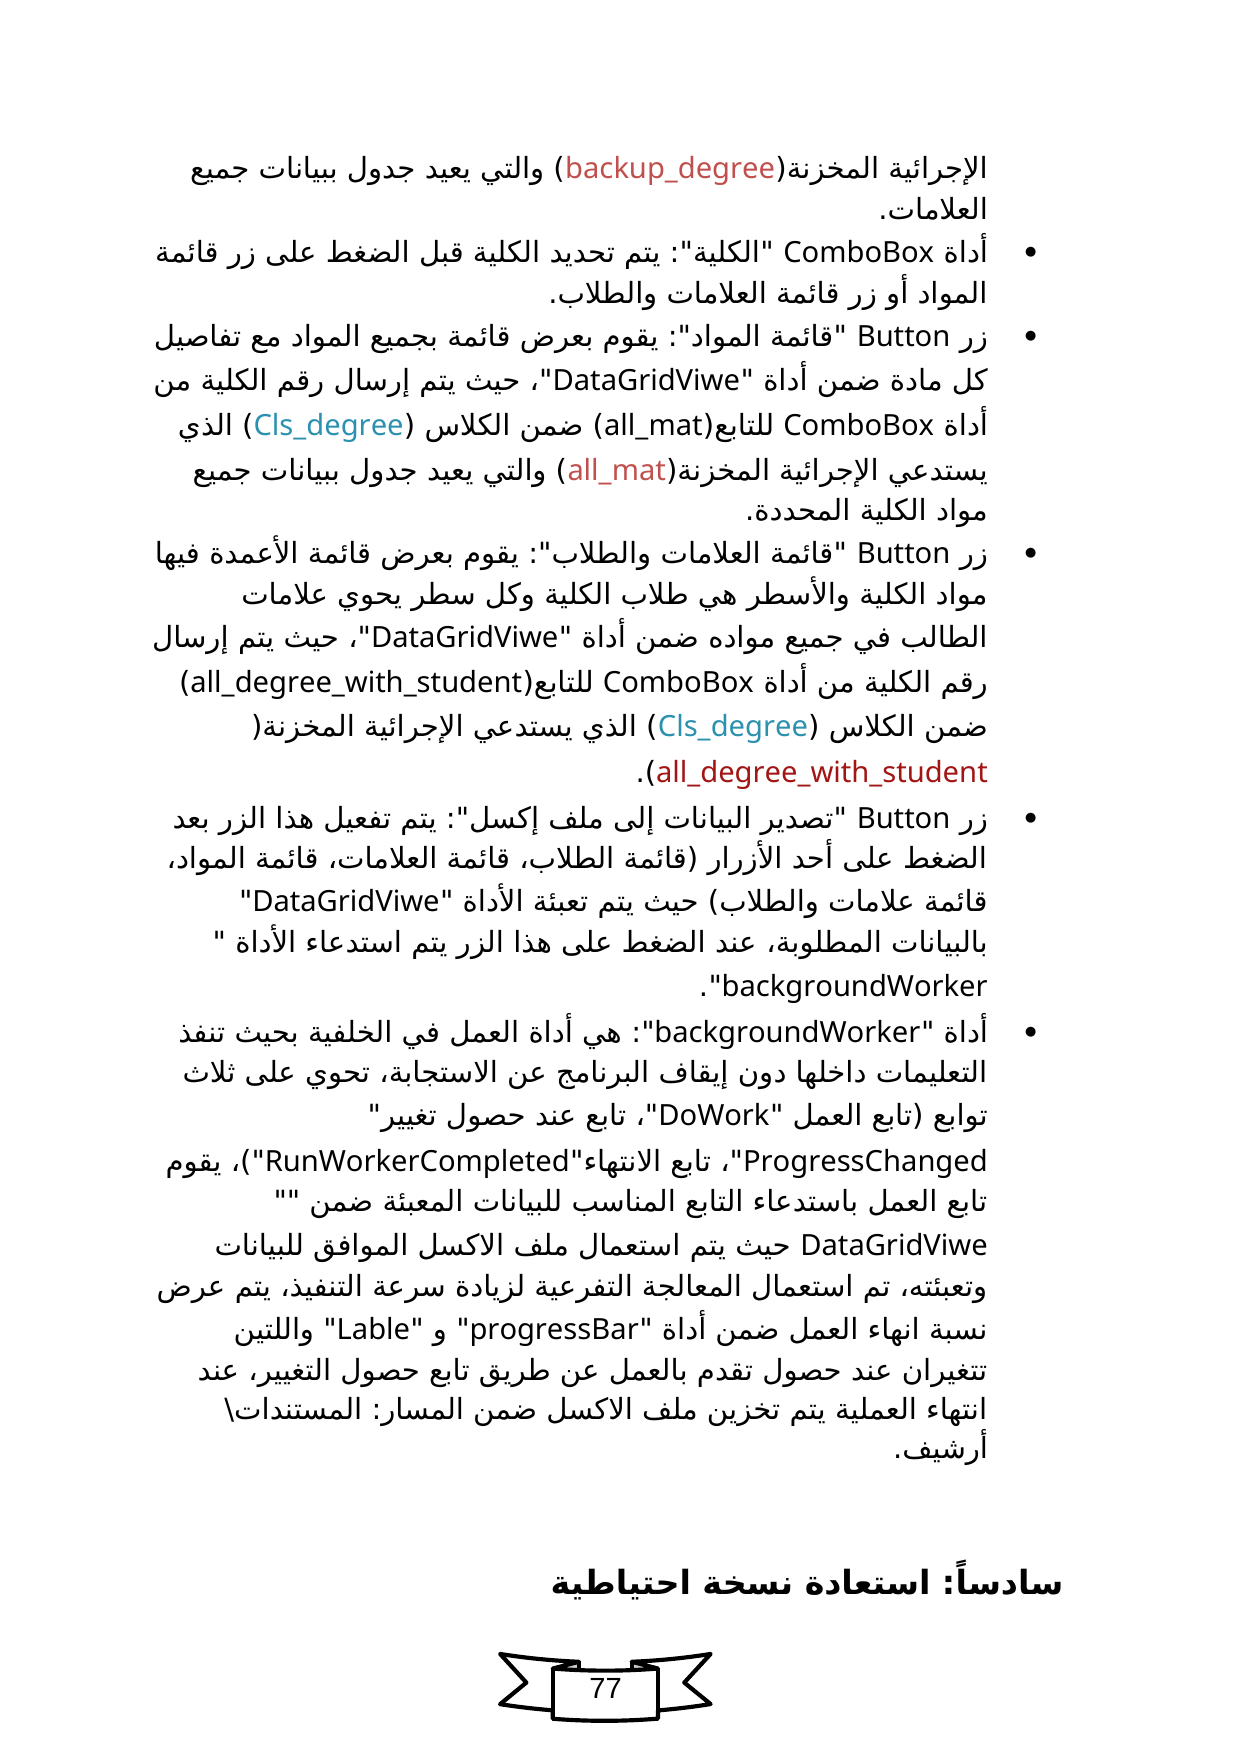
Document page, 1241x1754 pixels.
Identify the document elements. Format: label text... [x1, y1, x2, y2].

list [148, 148, 1026, 226]
list زر Button "قائمة المواد": يقوم بعرض قائمة بجميع المواد مع تفاصيل كل مادة ضمن أداة "DataGridViwe"، حيث يتم إرسال رقم الكلية من أداة ComboBox للتابع(all_mat) ضمن الكلاس (Cls_degree) الذي يستدعي الإجرائية المخزنة(all_mat) والتي يعيد جدول ببيانات جميع مواد الكلية المحددة. [148, 315, 1026, 528]
text سادساً: استعادة نسخة احتياطية [148, 1564, 1063, 1603]
list زر Button "قائمة العلامات والطلاب": يقوم بعرض قائمة الأعمدة فيها مواد الكلية والأسطر هي طلاب الكلية وكل سطر يحوي علامات الطالب في جميع مواده ضمن أداة "DataGridViwe"، حيث يتم إرسال رقم الكلية من أداة ComboBox للتابع(all_degree_with_student) ضمن الكلاس (Cls_degree) الذي يستدعي الإجرائية المخزنة(all_degree_with_student). [148, 533, 1026, 791]
list زر Button "تصدير البيانات إلى ملف إكسل": يتم تفعيل هذا الزر بعد الضغط على أحد الأزرار (قائمة الطلاب، قائمة العلامات، قائمة المواد، قائمة علامات والطلاب) حيث يتم تعبئة الأداة "DataGridViwe" بالبيانات المطلوبة، عند الضغط على هذا الزر يتم استدعاء الأداة "backgroundWorker". [148, 797, 1026, 1005]
list أداة ComboBox "الكلية": يتم تحديد الكلية قبل الضغط على زر قائمة المواد أو زر قائمة العلامات والطلاب. [148, 231, 1026, 310]
list أداة "backgroundWorker": هي أداة العمل في الخلفية بحيث تنفذ التعليمات داخلها دون إيقاف البرنامج عن الاستجابة، تحوي على ثلاث توابع (تابع العمل "DoWork"، تابع عند حصول تغيير"ProgressChanged"، تابع الانتهاء"RunWorkerCompleted")، يقوم تابع العمل باستدعاء التابع المناسب للبيانات المعبئة ضمن ""DataGridViwe حيث يتم استعمال ملف الاكسل الموافق للبيانات وتعبئته، تم استعمال المعالجة التفرعية لزيادة سرعة التنفيذ، يتم عرض نسبة انهاء العمل ضمن أداة "progressBar" و "Lable" واللتين تتغيران عند حصول تقدم بالعمل عن طريق تابع حصول التغيير، عند انتهاء العملية يتم تخزين ملف الاكسل ضمن المسار: المستندات\أرشيف. [148, 1011, 1026, 1465]
